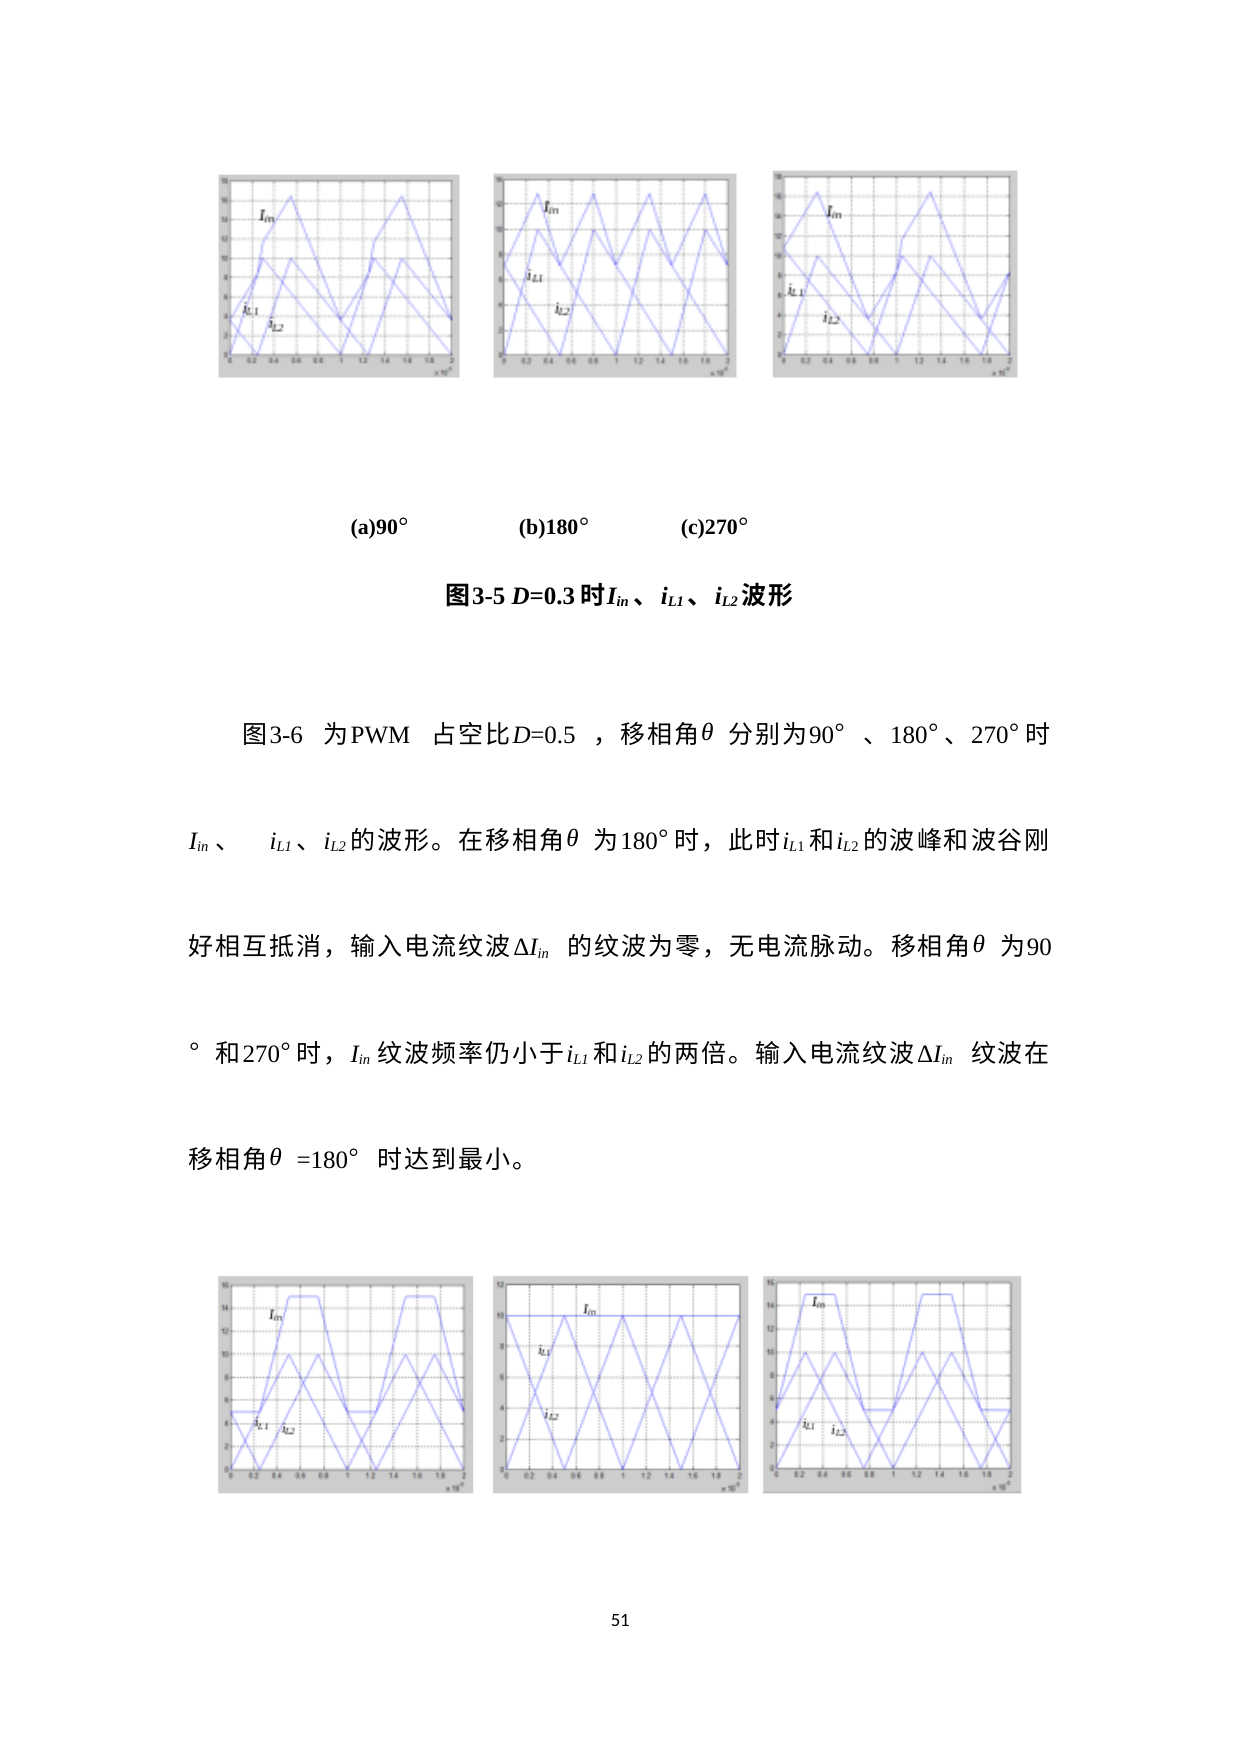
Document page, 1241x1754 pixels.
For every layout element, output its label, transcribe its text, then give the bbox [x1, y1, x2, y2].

text 图3-5 D=0.3时Iin、iL1、iL2波形 [188, 558, 1052, 629]
text (a)90 (b)180 (c)270 [188, 509, 1052, 544]
text 图3-6为PWM占空比D=0.5，移相角分别为90、180、270时Iin、 iL1、iL2的波形。在移相角为180时，此时iL1和iL2的波峰和波谷刚好相互抵消，输入电流纹波ΔIin的纹波为零，无电流脉动。移相角为90和270时，Iin纹波频率仍小于iL1和iL2的两倍。输入电流纹波ΔIin纹波在移相角=180时达到最小。 [188, 697, 1052, 1193]
